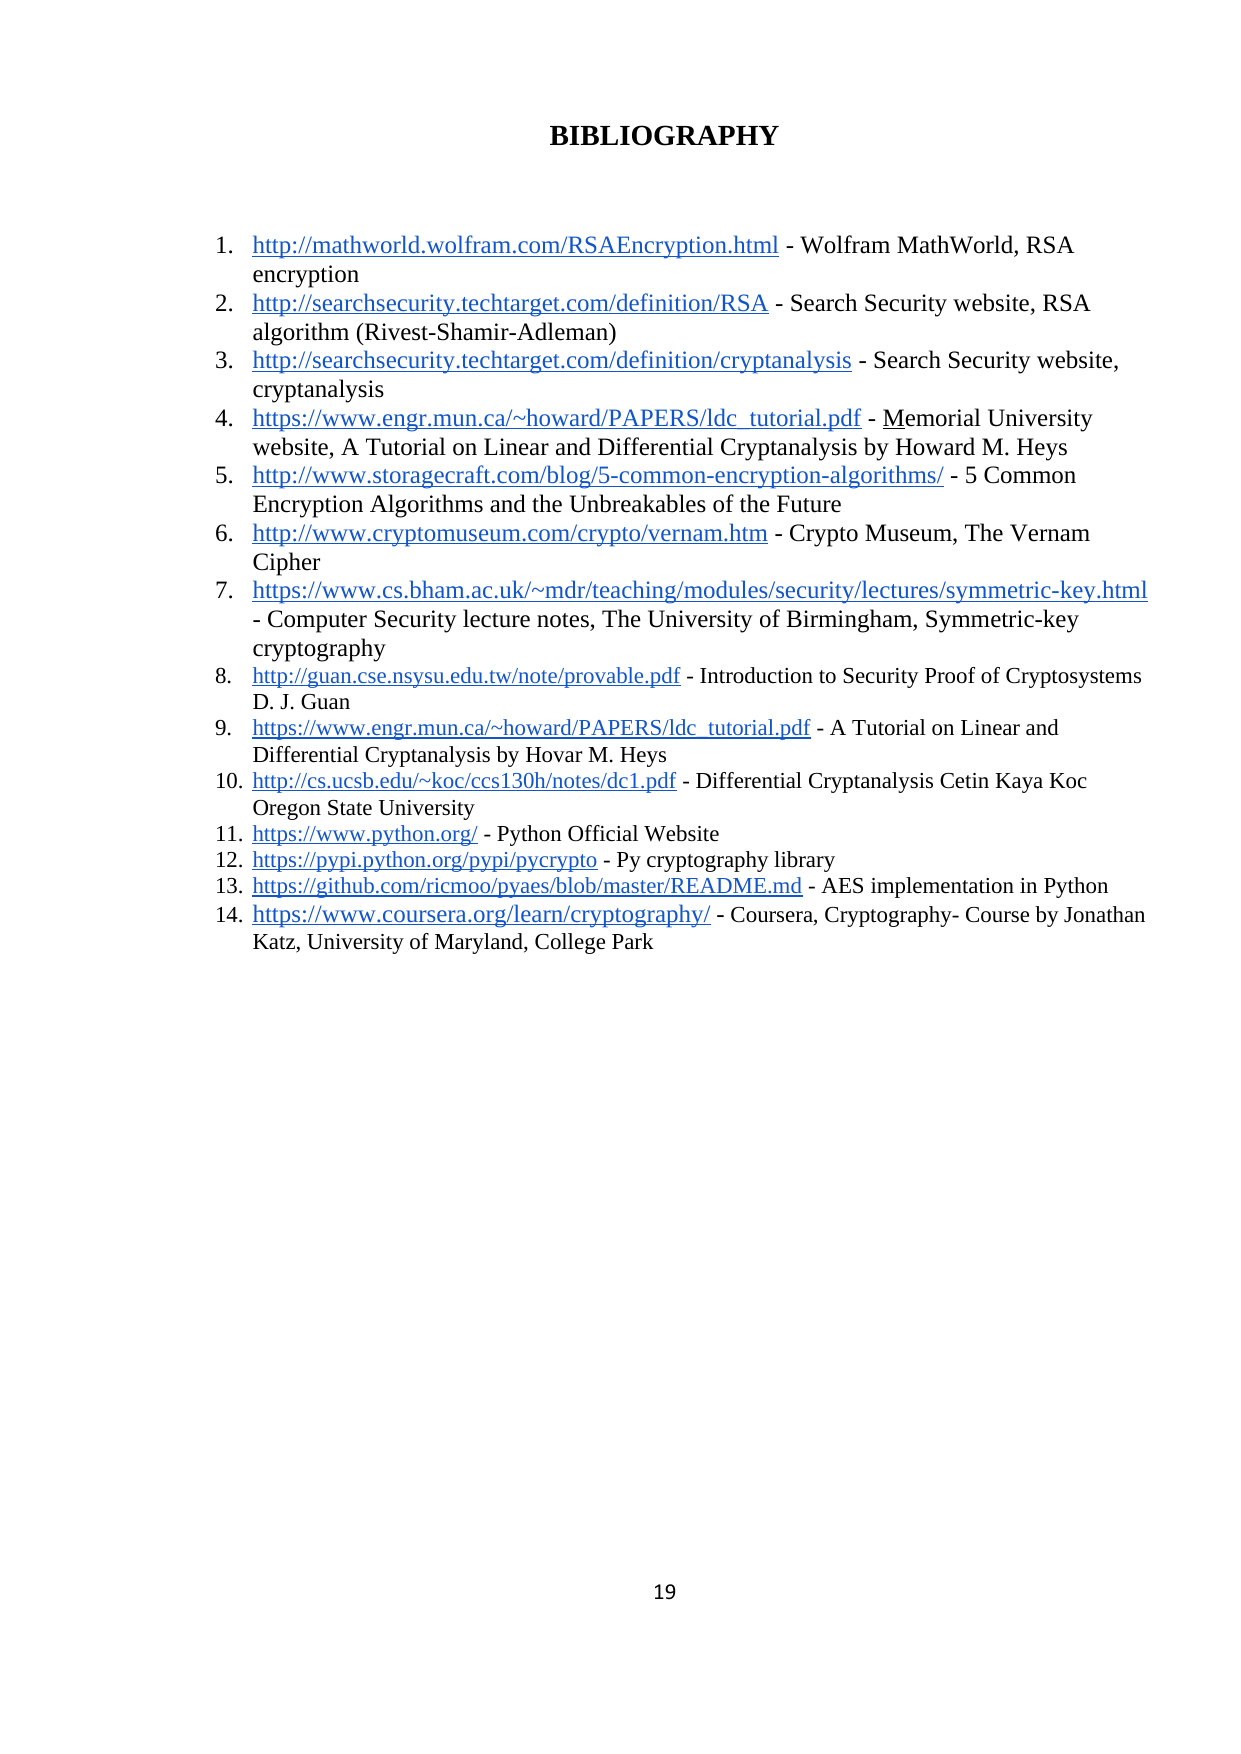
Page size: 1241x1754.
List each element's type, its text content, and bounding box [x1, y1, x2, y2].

list https://www.engr.mun.ca/~howard/PAPERS/ldc_tutorial.pdf - Memorial University website, A Tutorial on Linear and Differential Cryptanalysis by Howard M. Heys [215, 403, 1152, 461]
list https://www.cs.bham.ac.uk/~mdr/teaching/modules/security/lectures/symmetric-key.html - Computer Security lecture notes, The University of Birmingham, Symmetric-key cryptography [215, 576, 1152, 662]
list https://www.python.org/ - Python Official Website [215, 820, 1152, 846]
text BIBLIOGRAPHY [177, 118, 1152, 152]
list http://mathworld.wolfram.com/RSAEncryption.html - Wolfram MathWorld, RSA encryption [215, 231, 1152, 288]
list http://www.cryptomuseum.com/crypto/vernam.htm - Crypto Museum, The Vernam Cipher [215, 518, 1152, 576]
list https://pypi.python.org/pypi/pycrypto - Py cryptography library [215, 846, 1152, 873]
list http://searchsecurity.techtarget.com/definition/cryptanalysis - Search Security website, cryptanalysis [215, 346, 1152, 403]
list http://searchsecurity.techtarget.com/definition/RSA - Search Security website, RSA algorithm (Rivest-Shamir-Adleman) [215, 288, 1152, 346]
list http://guan.cse.nsysu.edu.tw/note/provable.pdf - Introduction to Security Proof of Cryptosystems D. J. Guan [215, 662, 1152, 714]
list https://www.engr.mun.ca/~howard/PAPERS/ldc_tutorial.pdf - A Tutorial on Linear and Differential Cryptanalysis by Hovar M. Heys [215, 714, 1152, 767]
list https://www.coursera.org/learn/cryptography/ - Coursera, Cryptography- Course by Jonathan Katz, University of Maryland, College Park [215, 899, 1152, 954]
list http://www.storagecraft.com/blog/5-common-encryption-algorithms/ - 5 Common Encryption Algorithms and the Unbreakables of the Future [215, 461, 1152, 518]
list https://github.com/ricmoo/pyaes/blob/master/README.md - AES implementation in Python [215, 873, 1152, 899]
list http://cs.ucsb.edu/~koc/ccs130h/notes/dc1.pdf - Differential Cryptanalysis Cetin Kaya Koc Oregon State University [215, 767, 1152, 820]
